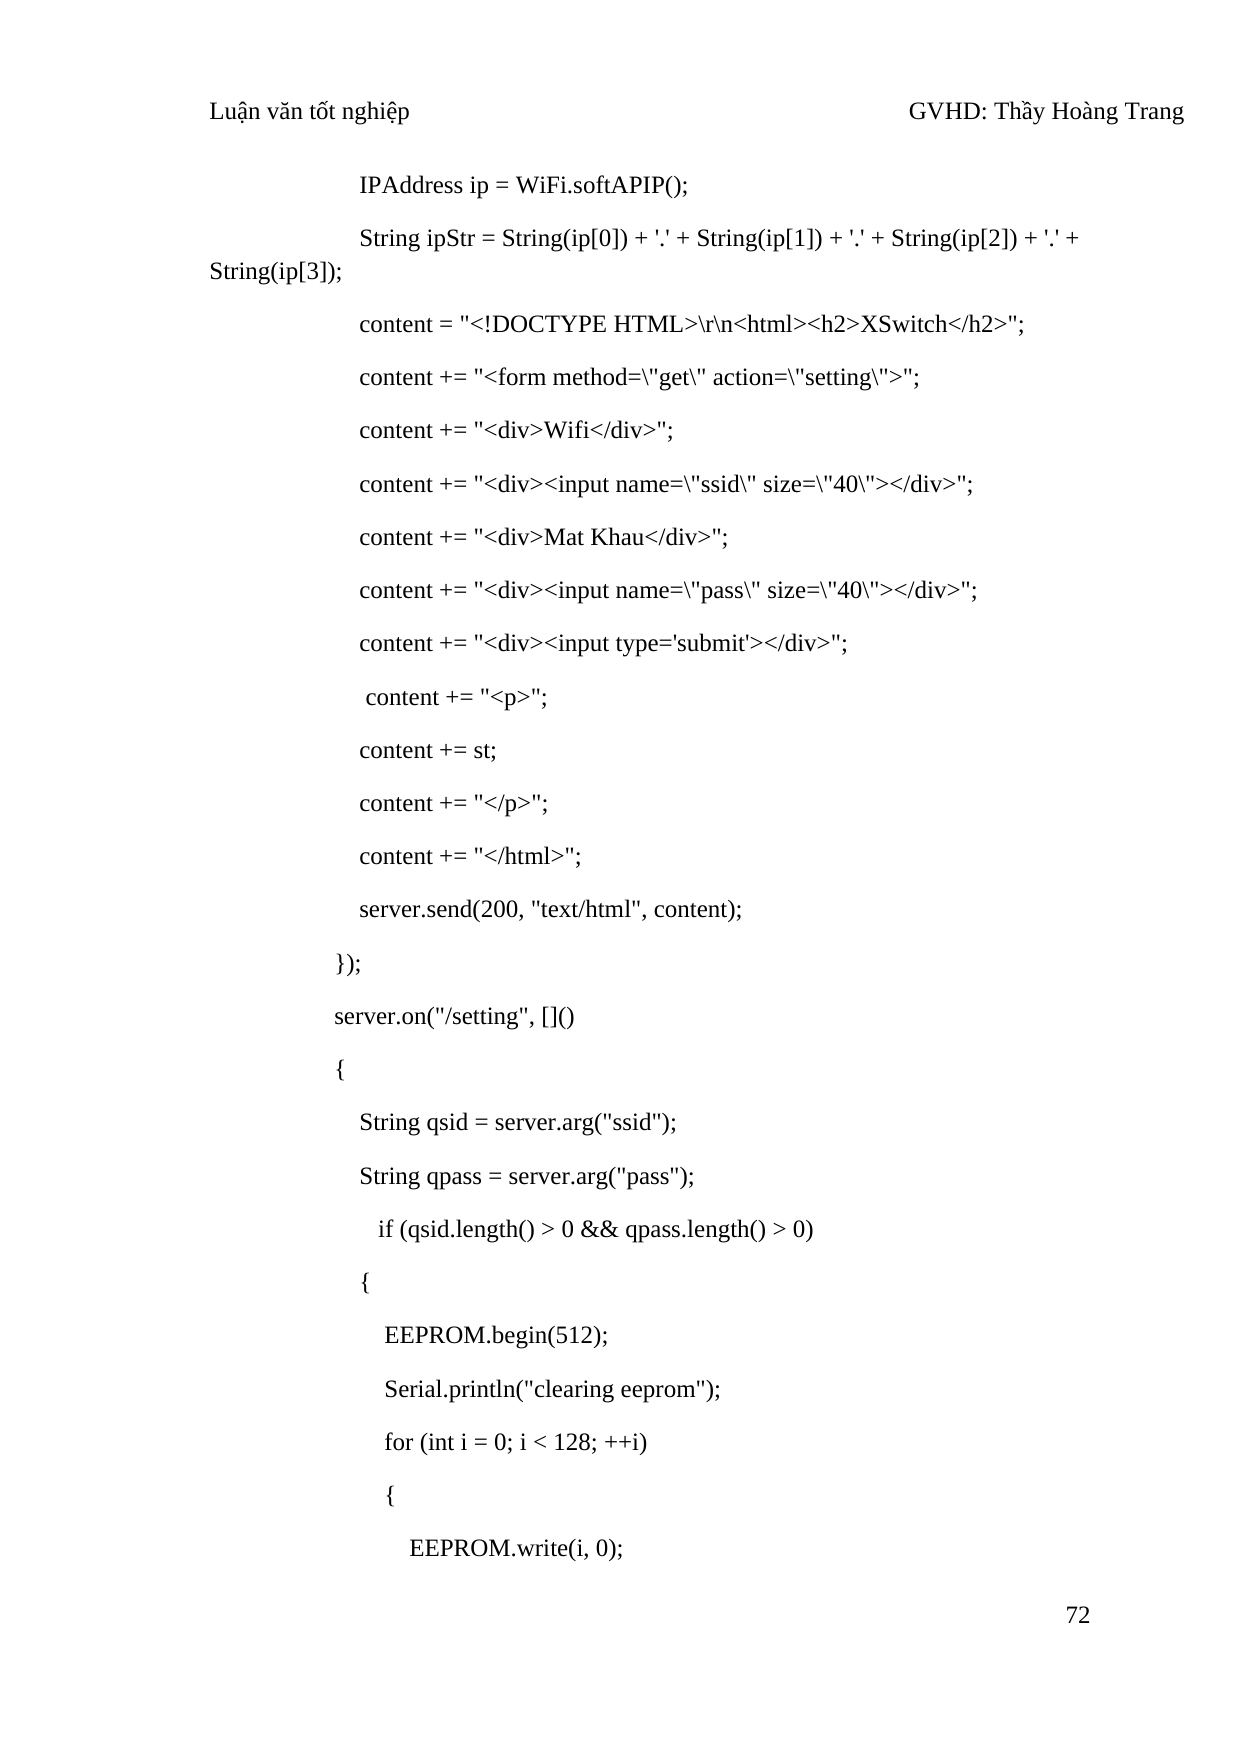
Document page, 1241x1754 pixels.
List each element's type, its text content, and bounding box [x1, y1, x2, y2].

text content += "</html>"; [209, 841, 1090, 870]
text EEPROM.begin(512); [209, 1320, 1090, 1349]
text EEPROM.write(i, 0); [209, 1533, 1090, 1562]
text String ipStr = String(ip[0]) + '.' + String(ip[1]) + '.' + String(ip[2]) + '.' + String(ip[3]); [209, 223, 1090, 284]
text content += "<p>"; [209, 682, 1090, 710]
text content += "<div><input name=\"ssid\" size=\"40\"></div>"; [209, 469, 1090, 497]
text if (qsid.length() > 0 && qpass.length() > 0) [209, 1214, 1090, 1243]
text server.on("/setting", []() [209, 1001, 1090, 1030]
text content += "</p>"; [209, 788, 1090, 817]
text String qsid = server.arg("ssid"); [209, 1107, 1090, 1136]
text content += st; [209, 735, 1090, 764]
text for (int i = 0; i < 128; ++i) [209, 1427, 1090, 1456]
text content += "<div><input name=\"pass\" size=\"40\"></div>"; [209, 575, 1090, 604]
text content += "<div>Wifi</div>"; [209, 416, 1090, 444]
text IPAddress ip = WiFi.softAPIP(); [209, 170, 1090, 199]
text { [209, 1267, 1090, 1296]
text { [209, 1054, 1090, 1083]
text }); [209, 948, 1090, 977]
text content = "<!DOCTYPE HTML>\r\n<html><h2>XSwitch</h2>"; [209, 309, 1090, 338]
text { [209, 1480, 1090, 1509]
text String qpass = server.arg("pass"); [209, 1161, 1090, 1189]
text content += "<div><input type='submit'></div>"; [209, 628, 1090, 657]
text server.send(200, "text/html", content); [209, 894, 1090, 923]
text Serial.println("clearing eeprom"); [209, 1374, 1090, 1402]
text content += "<form method=\"get\" action=\"setting\">"; [209, 362, 1090, 391]
text content += "<div>Mat Khau</div>"; [209, 522, 1090, 551]
